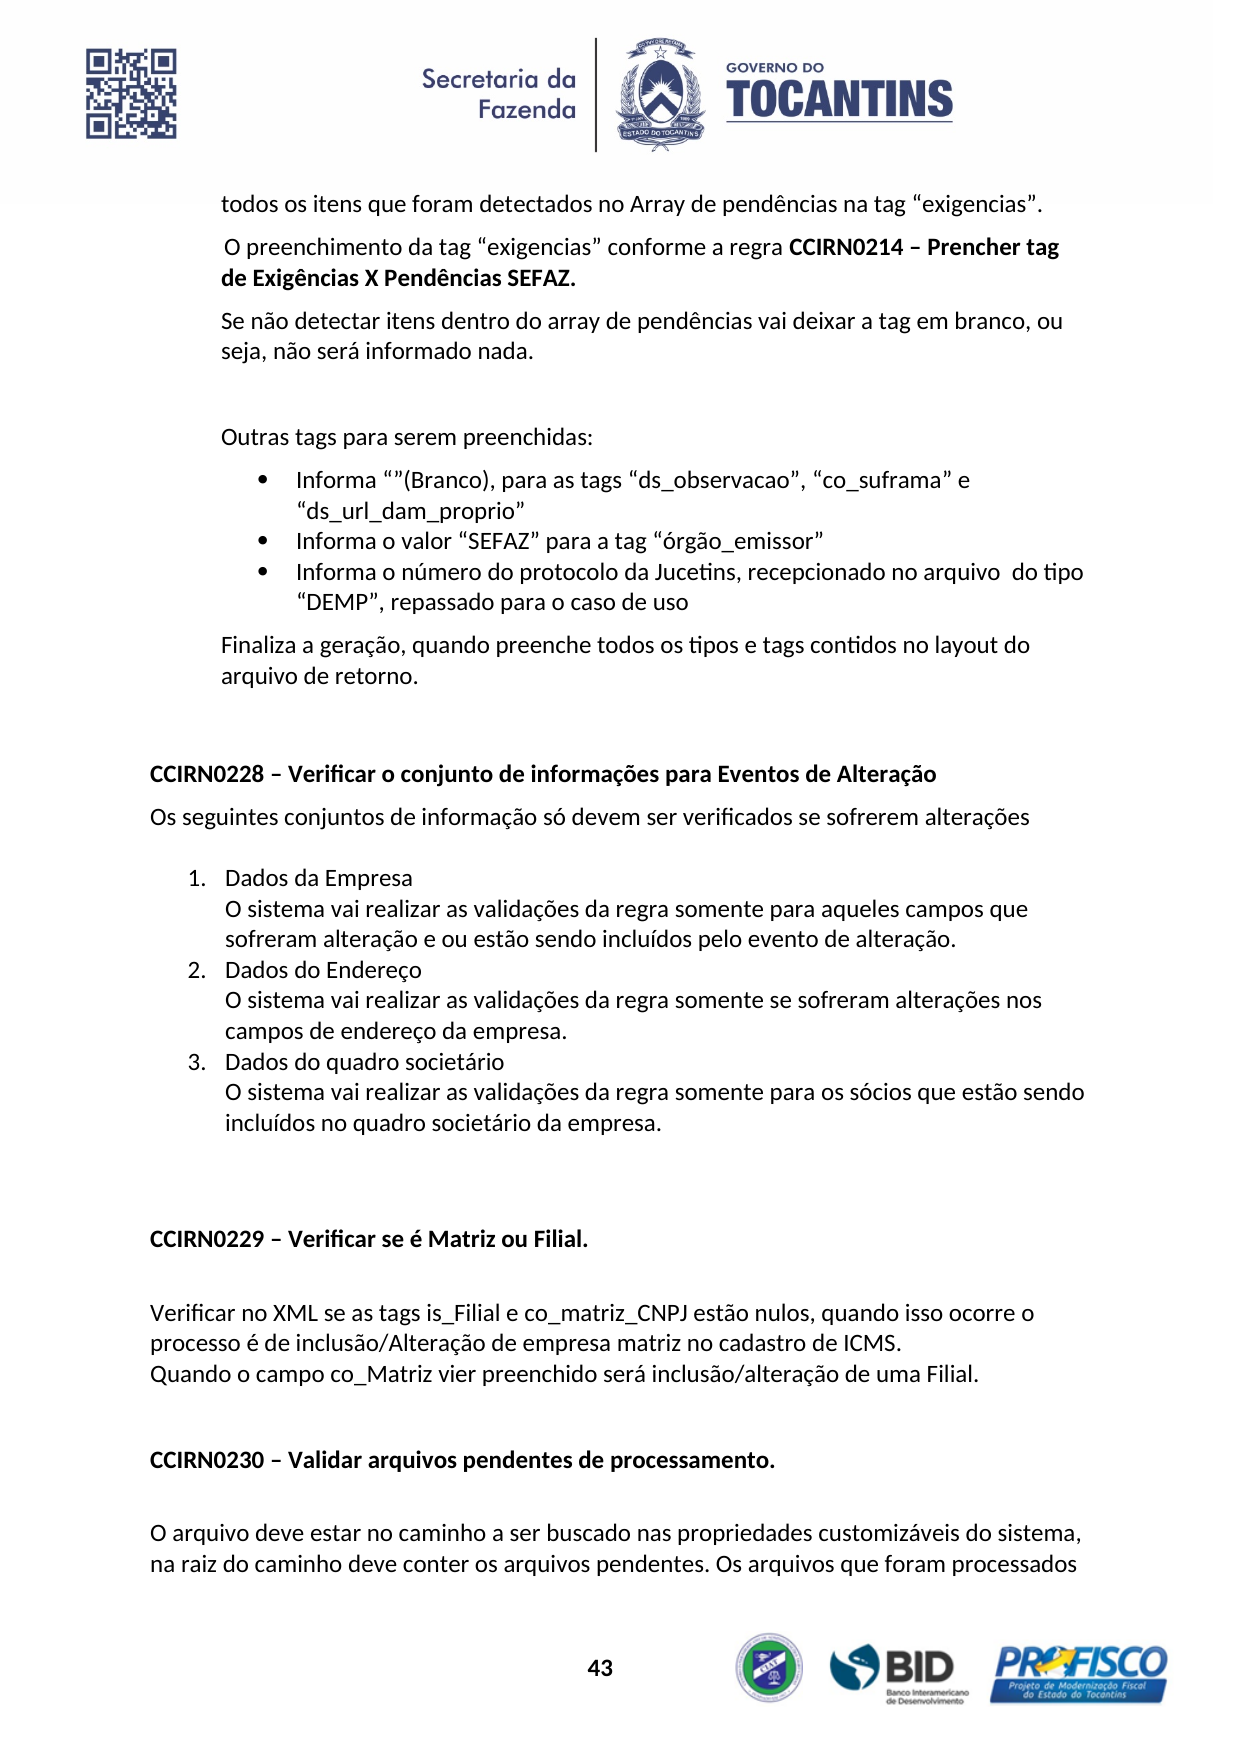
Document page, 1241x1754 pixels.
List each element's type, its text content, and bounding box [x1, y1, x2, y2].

list Dados do Endereço [187, 954, 1090, 985]
text Outras tags para serem preenchidas: [221, 421, 1090, 452]
list Dados da Empresa [187, 863, 1090, 893]
text Os seguintes conjuntos de informação só devem ser verificados se sofrerem alterações [150, 802, 1090, 832]
picture [733, 1631, 1174, 1707]
list Informa o número do protocolo da Jucetins, recepcionado no arquivo do tipo “DEMP”, repassado para o caso de uso [258, 556, 1090, 617]
list Dados do quadro societário [187, 1046, 1090, 1076]
text Quando o campo co_Matriz vier preenchido será inclusão/alteração de uma Filial. [150, 1358, 1090, 1388]
subtitle CCIRN0228 – Verificar o conjunto de informações para Eventos de Alteração [150, 758, 1090, 789]
list O sistema vai realizar as validações da regra somente se sofreram alterações nos campos de endereço da empresa. [225, 985, 1090, 1046]
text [221, 188, 1090, 219]
list O sistema vai realizar as validações da regra somente para aqueles campos que sofreram alteração e ou estão sendo incluídos pelo evento de alteração. [225, 893, 1090, 954]
text Finaliza a geração, quando preenche todos os tipos e tags contidos no layout do arquivo de retorno. [221, 629, 1090, 691]
picture [0, 0, 1213, 204]
subtitle CCIRN0229 – Verificar se é Matriz ou Filial. [150, 1223, 1090, 1254]
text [150, 1517, 1090, 1578]
list O sistema vai realizar as validações da regra somente para os sócios que estão sendo incluídos no quadro societário da empresa. [225, 1076, 1090, 1137]
text O preenchimento da tag “exigencias” conforme a regra CCIRN0214 – Prencher tag de Exigências X Pendências SEFAZ. [221, 231, 1090, 292]
text Se não detectar itens dentro do array de pendências vai deixar a tag em branco, ou seja, não será informado nada. [221, 305, 1090, 366]
list Informa “”(Branco), para as tags “ds_observacao”, “co_suframa” e “ds_url_dam_proprio” [258, 464, 1090, 525]
subtitle CCIRN0230 – Validar arquivos pendentes de processamento. [150, 1444, 1090, 1474]
text Verificar no XML se as tags is_Filial e co_matriz_CNPJ estão nulos, quando isso ocorre o processo é de inclusão/Alteração de empresa matriz no cadastro de ICMS. [150, 1297, 1090, 1358]
list Informa o valor “SEFAZ” para a tag “órgão_emissor” [258, 525, 1090, 556]
